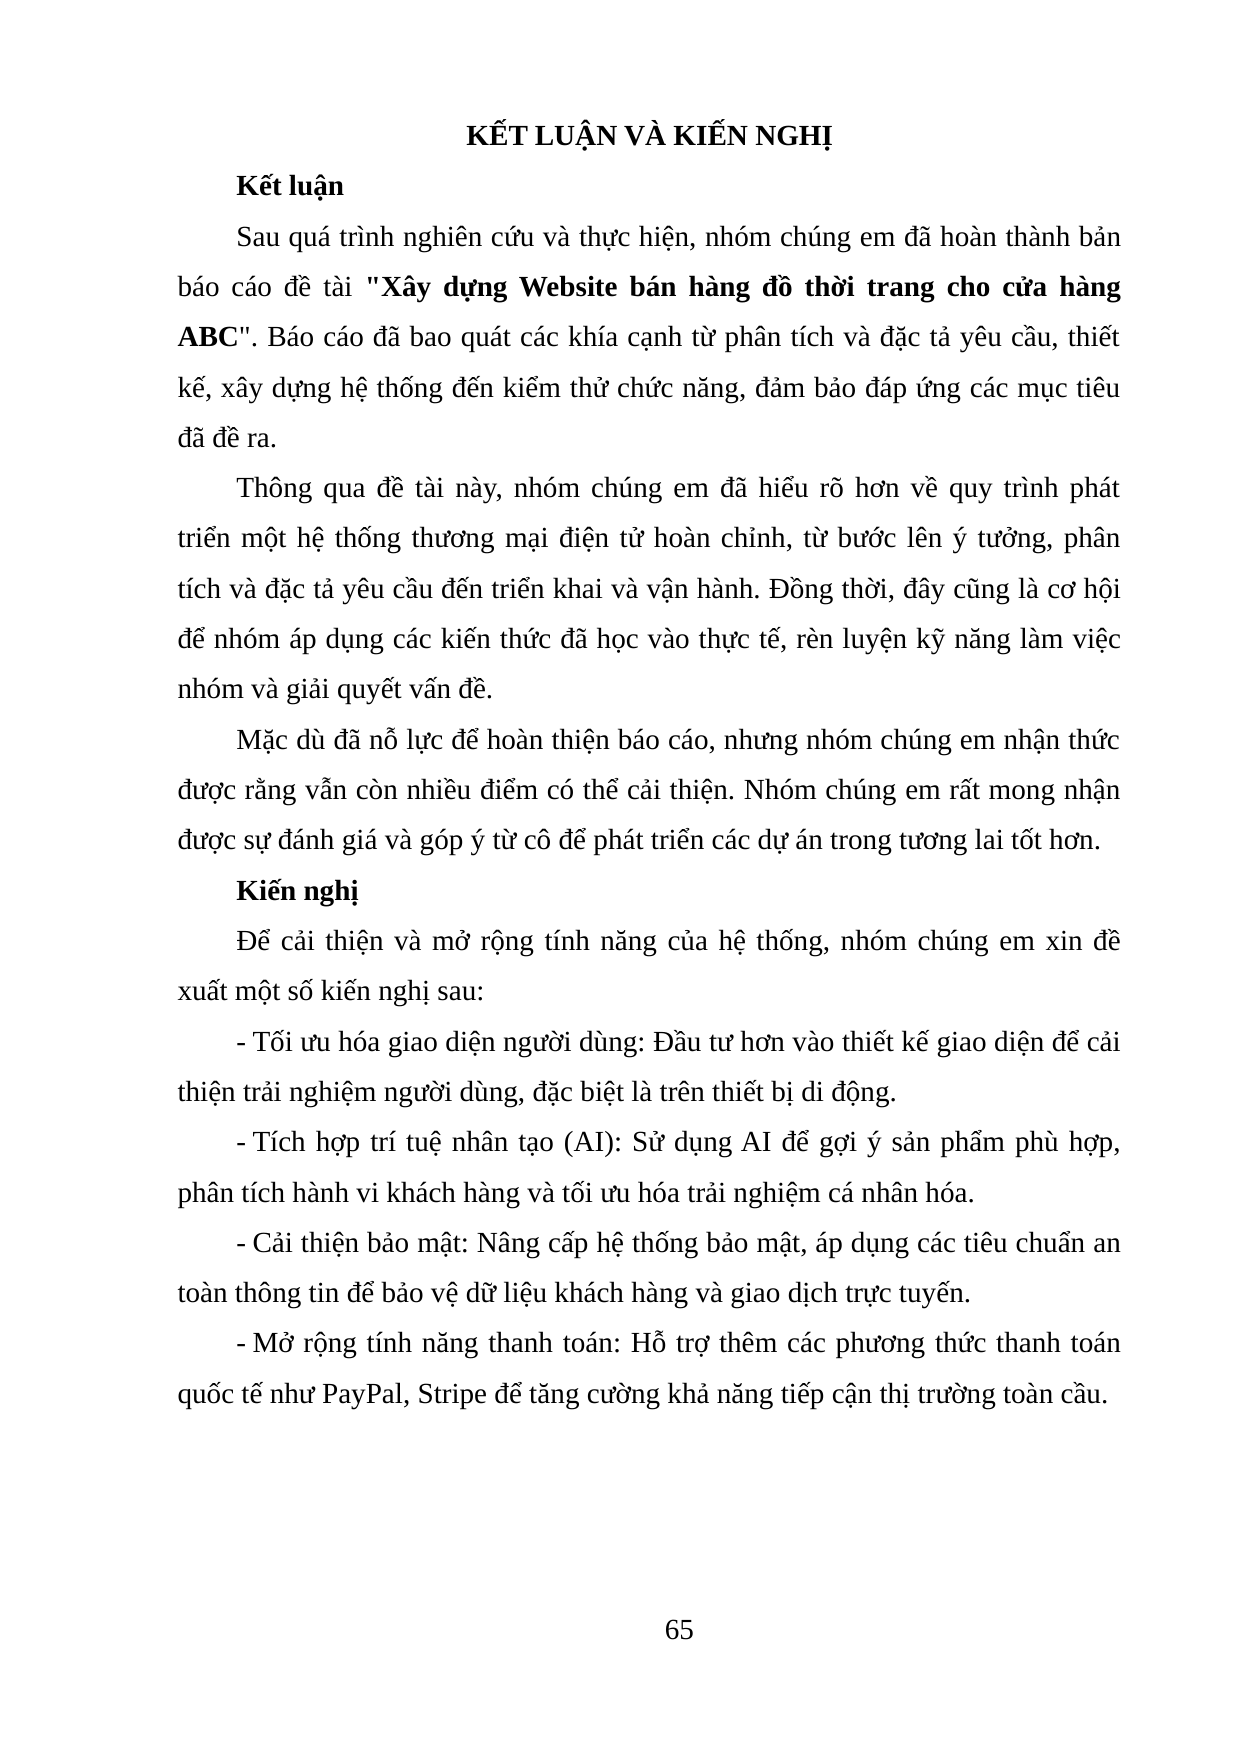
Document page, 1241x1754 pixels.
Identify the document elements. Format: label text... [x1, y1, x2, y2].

text Sau quá trình nghiên cứu và thực hiện, nhóm chúng em đã hoàn thành bản báo cáo đề tài "Xây dựng Website bán hàng đồ thời trang cho cửa hàng ABC". Báo cáo đã bao quát các khía cạnh từ phân tích và đặc tả yêu cầu, thiết kế, xây dựng hệ thống đến kiểm thử chức năng, đảm bảo đáp ứng các mục tiêu đã đề ra. [177, 219, 1122, 453]
subtitle KẾT LUẬN VÀ KIẾN NGHỊ [177, 118, 1122, 152]
text Tích hợp trí tuệ nhân tạo (AI): Sử dụng AI để gợi ý sản phẩm phù hợp, phân tích hành vi khách hàng và tối ưu hóa trải nghiệm cá nhân hóa. [177, 1124, 1122, 1208]
text Mặc dù đã nỗ lực để hoàn thiện báo cáo, nhưng nhóm chúng em nhận thức được rằng vẫn còn nhiều điểm có thể cải thiện. Nhóm chúng em rất mong nhận được sự đánh giá và góp ý từ cô để phát triển các dự án trong tương lai tốt hơn. [177, 722, 1122, 856]
text Thông qua đề tài này, nhóm chúng em đã hiểu rõ hơn về quy trình phát triển một hệ thống thương mại điện tử hoàn chỉnh, từ bước lên ý tưởng, phân tích và đặc tả yêu cầu đến triển khai và vận hành. Đồng thời, đây cũng là cơ hội để nhóm áp dụng các kiến thức đã học vào thực tế, rèn luyện kỹ năng làm việc nhóm và giải quyết vấn đề. [177, 470, 1122, 705]
text Kiến nghị [177, 873, 1122, 906]
text Tối ưu hóa giao diện người dùng: Đầu tư hơn vào thiết kế giao diện để cải thiện trải nghiệm người dùng, đặc biệt là trên thiết bị di động. [177, 1024, 1122, 1108]
text Mở rộng tính năng thanh toán: Hỗ trợ thêm các phương thức thanh toán quốc tế như PayPal, Stripe để tăng cường khả năng tiếp cận thị trường toàn cầu. [177, 1326, 1122, 1409]
text Cải thiện bảo mật: Nâng cấp hệ thống bảo mật, áp dụng các tiêu chuẩn an toàn thông tin để bảo vệ dữ liệu khách hàng và giao dịch trực tuyến. [177, 1225, 1122, 1309]
text Để cải thiện và mở rộng tính năng của hệ thống, nhóm chúng em xin đề xuất một số kiến nghị sau: [177, 923, 1122, 1007]
text Kết luận [236, 168, 1122, 202]
